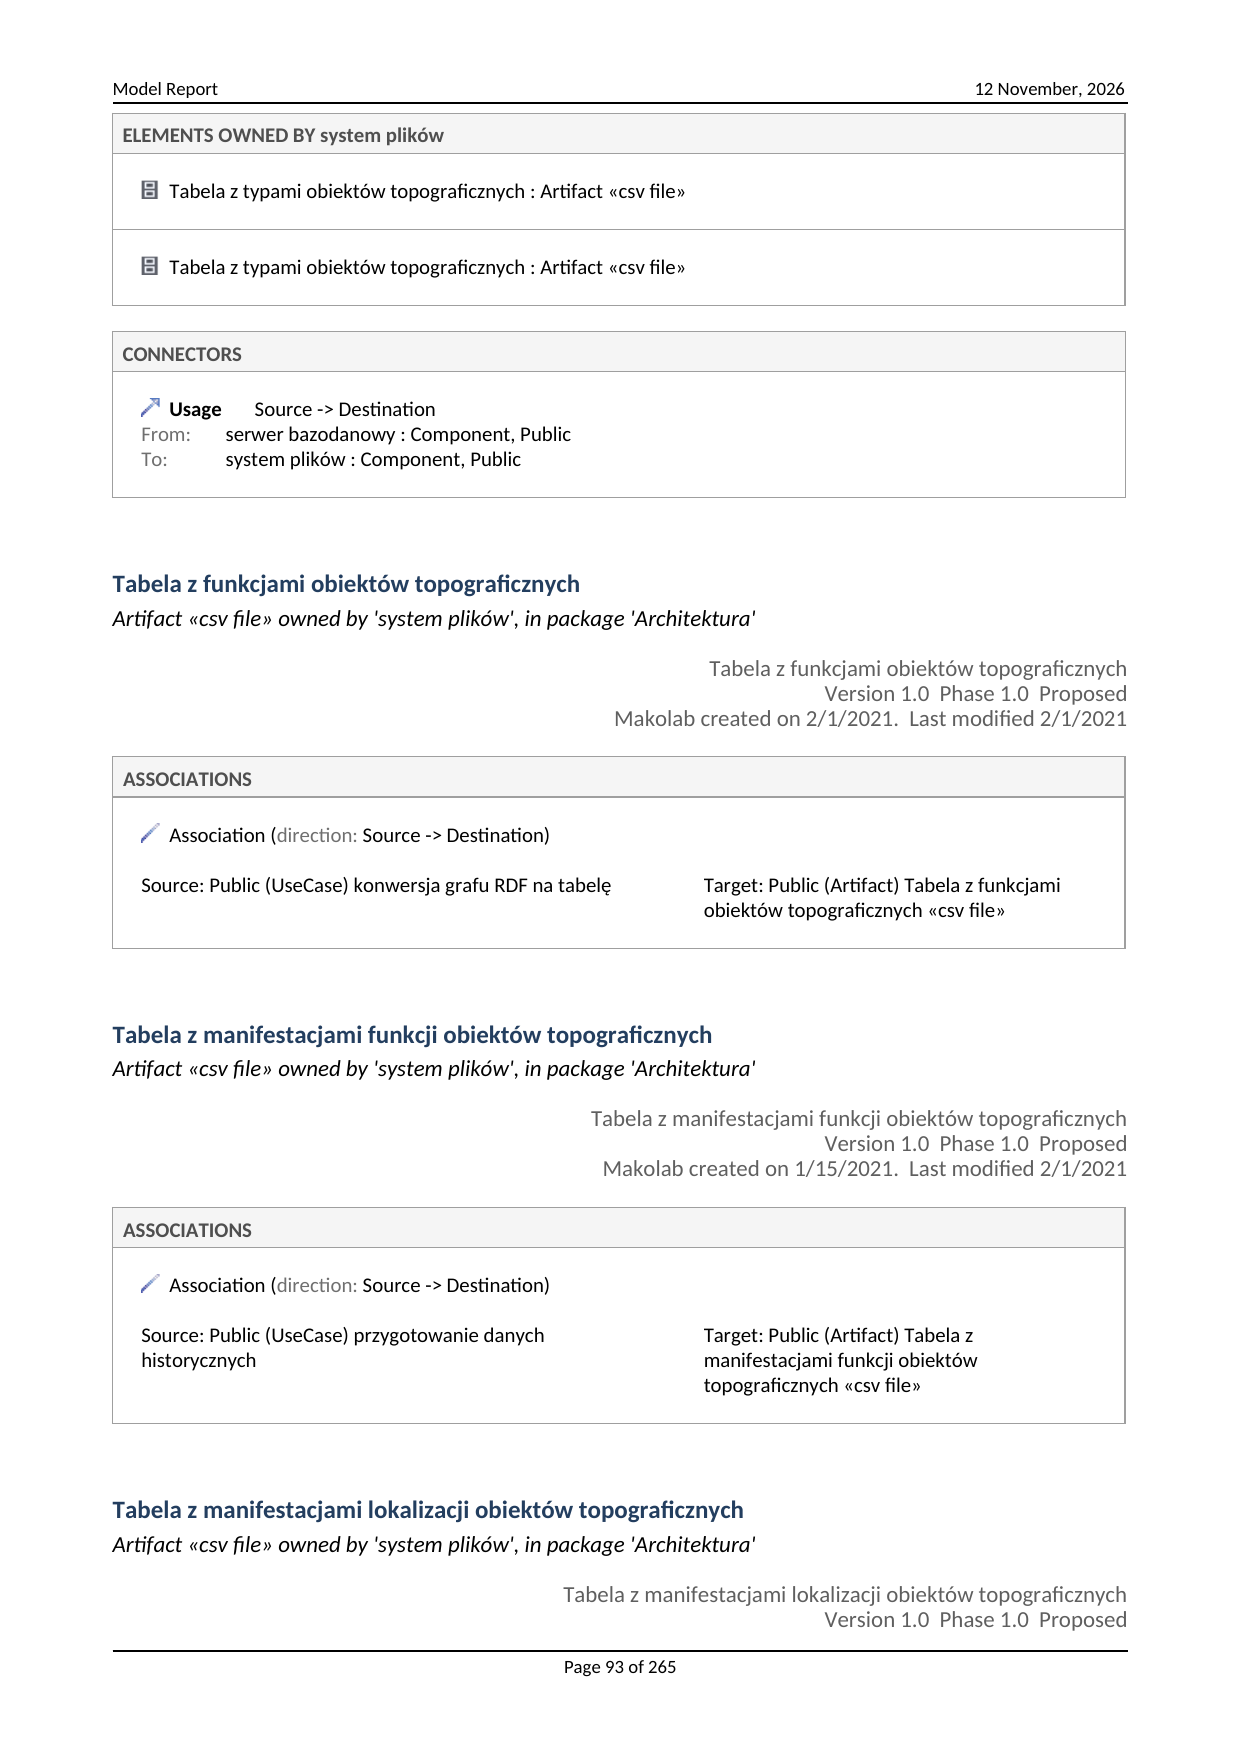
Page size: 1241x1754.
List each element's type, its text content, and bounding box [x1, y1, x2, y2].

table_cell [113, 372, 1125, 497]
text Artifact «csv file» owned by 'system plików', in package 'Architektura' [112, 606, 1128, 631]
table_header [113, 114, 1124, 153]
subtitle Tabela z manifestacjami lokalizacji obiektów topograficznych [112, 1499, 1128, 1524]
picture [141, 180, 160, 199]
text Tabela z manifestacjami funkcji obiektów topograficznych [112, 1107, 1128, 1132]
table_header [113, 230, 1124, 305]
text Version 1.0 Phase 1.0 Proposed [112, 1607, 1128, 1632]
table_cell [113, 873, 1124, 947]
text Tabela z funkcjami obiektów topograficznych [112, 656, 1128, 681]
subtitle Tabela z manifestacjami funkcji obiektów topograficznych [112, 1023, 1128, 1048]
text Artifact «csv file» owned by 'system plików', in package 'Architektura' [112, 1057, 1128, 1082]
text Tabela z manifestacjami lokalizacji obiektów topograficznych [112, 1582, 1128, 1607]
picture [141, 398, 160, 417]
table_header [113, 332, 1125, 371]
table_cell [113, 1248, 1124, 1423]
text Makolab created on 1/15/2021. Last modified 2/1/2021 [112, 1157, 1128, 1182]
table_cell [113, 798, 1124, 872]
subtitle Tabela z funkcjami obiektów topograficznych [112, 573, 1128, 598]
text Makolab created on 2/1/2021. Last modified 2/1/2021 [112, 706, 1128, 731]
text Version 1.0 Phase 1.0 Proposed [112, 681, 1128, 706]
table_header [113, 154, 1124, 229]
picture [141, 1274, 160, 1293]
text Artifact «csv file» owned by 'system plików', in package 'Architektura' [112, 1532, 1128, 1557]
picture [141, 256, 160, 275]
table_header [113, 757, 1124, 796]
picture [141, 823, 160, 843]
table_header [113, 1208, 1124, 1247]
text Version 1.0 Phase 1.0 Proposed [112, 1132, 1128, 1157]
